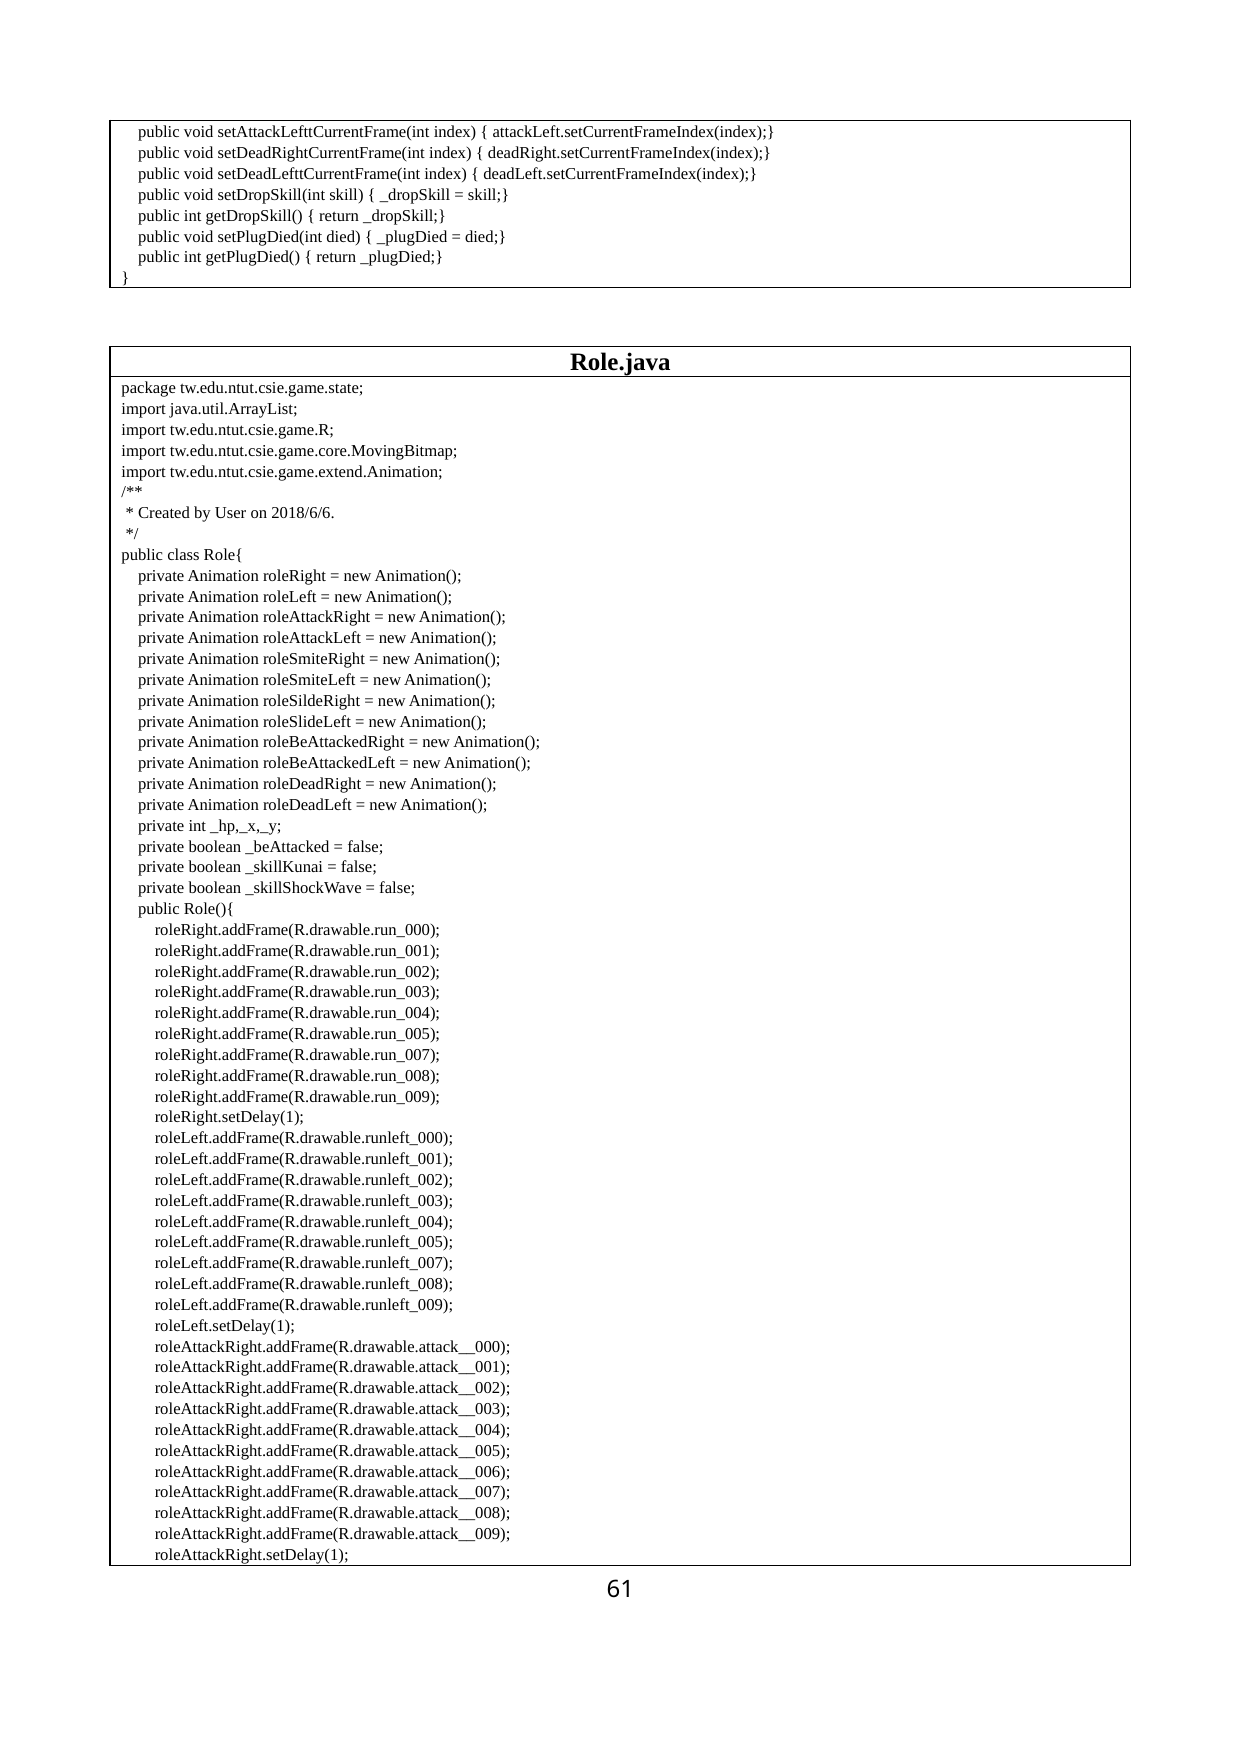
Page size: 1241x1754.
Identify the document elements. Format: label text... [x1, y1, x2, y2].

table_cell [111, 377, 1130, 1564]
table_header Role.java [111, 347, 1130, 376]
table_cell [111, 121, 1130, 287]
